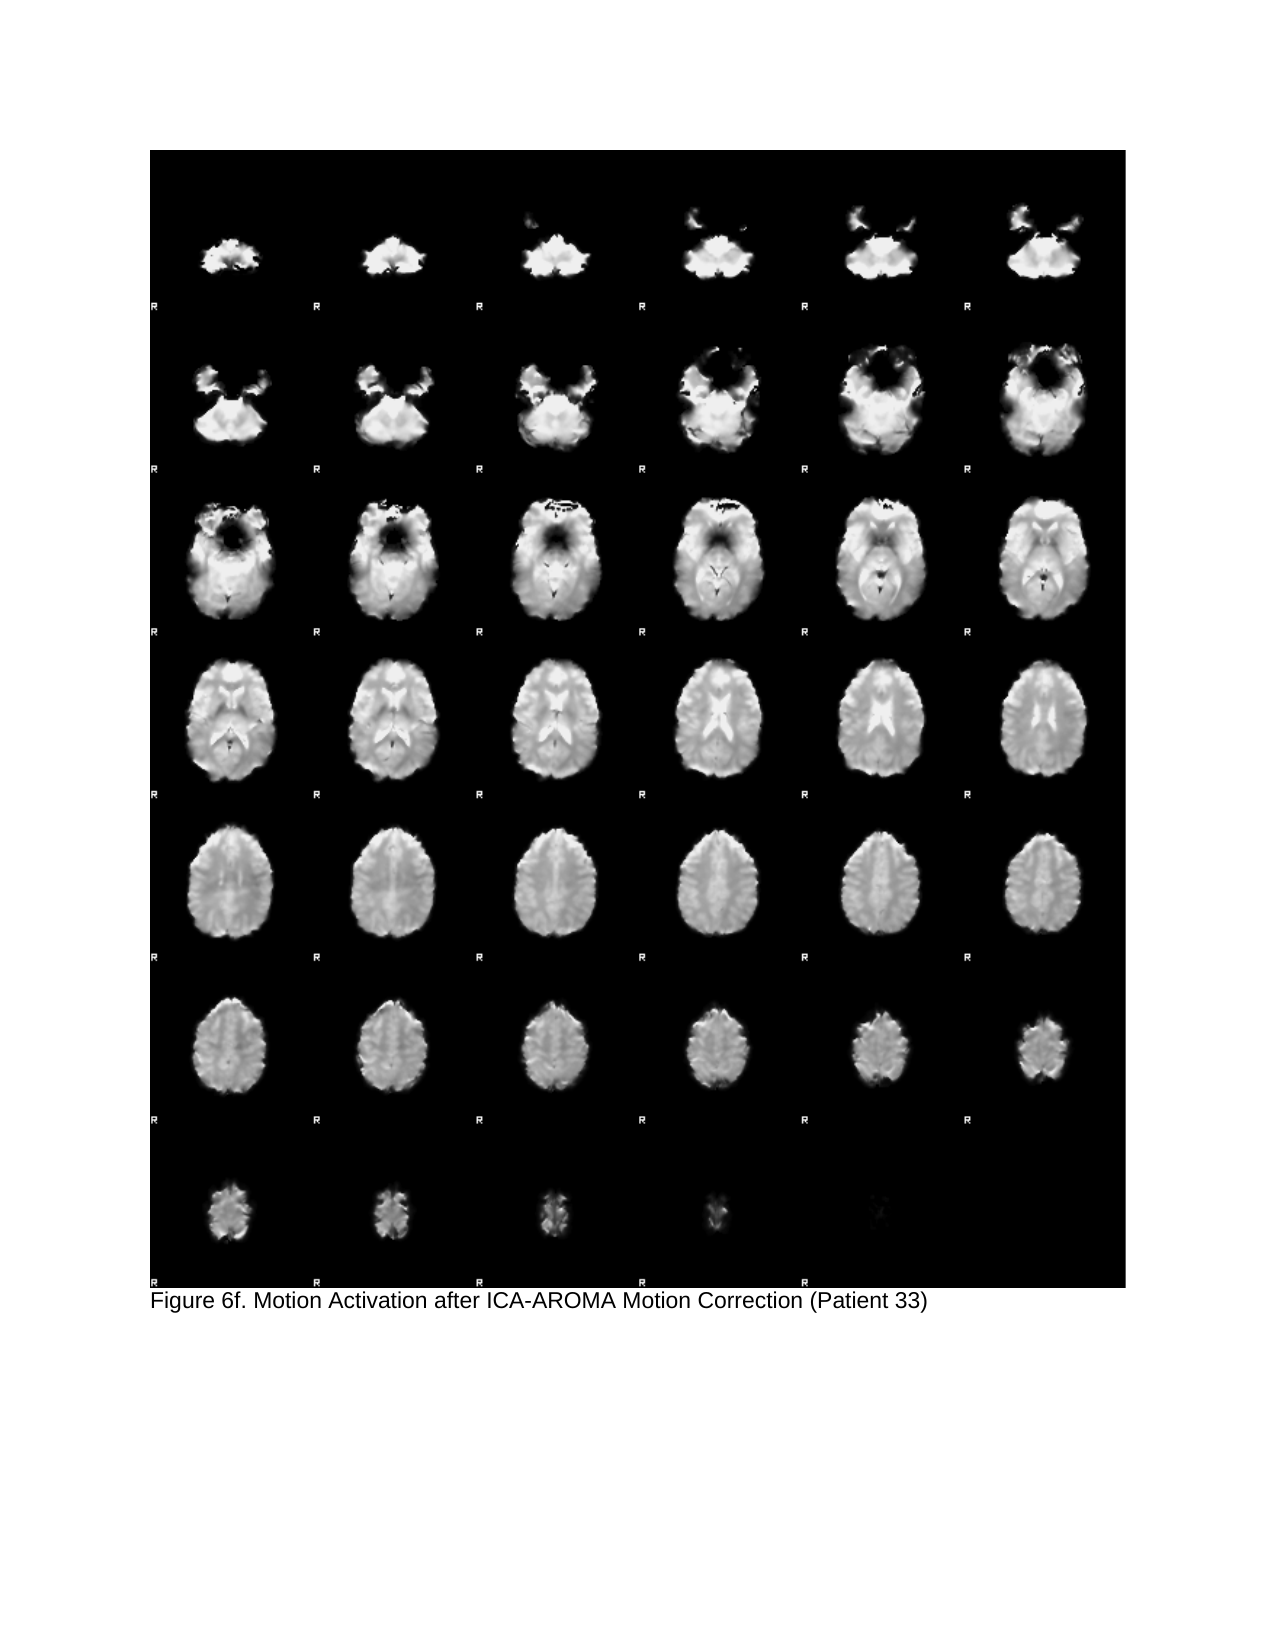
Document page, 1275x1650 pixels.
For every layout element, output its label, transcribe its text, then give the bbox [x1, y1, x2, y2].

text Figure 6f. Motion Activation after ICA-AROMA Motion Correction (Patient 33) [150, 1288, 1125, 1314]
picture [150, 150, 1126, 1288]
